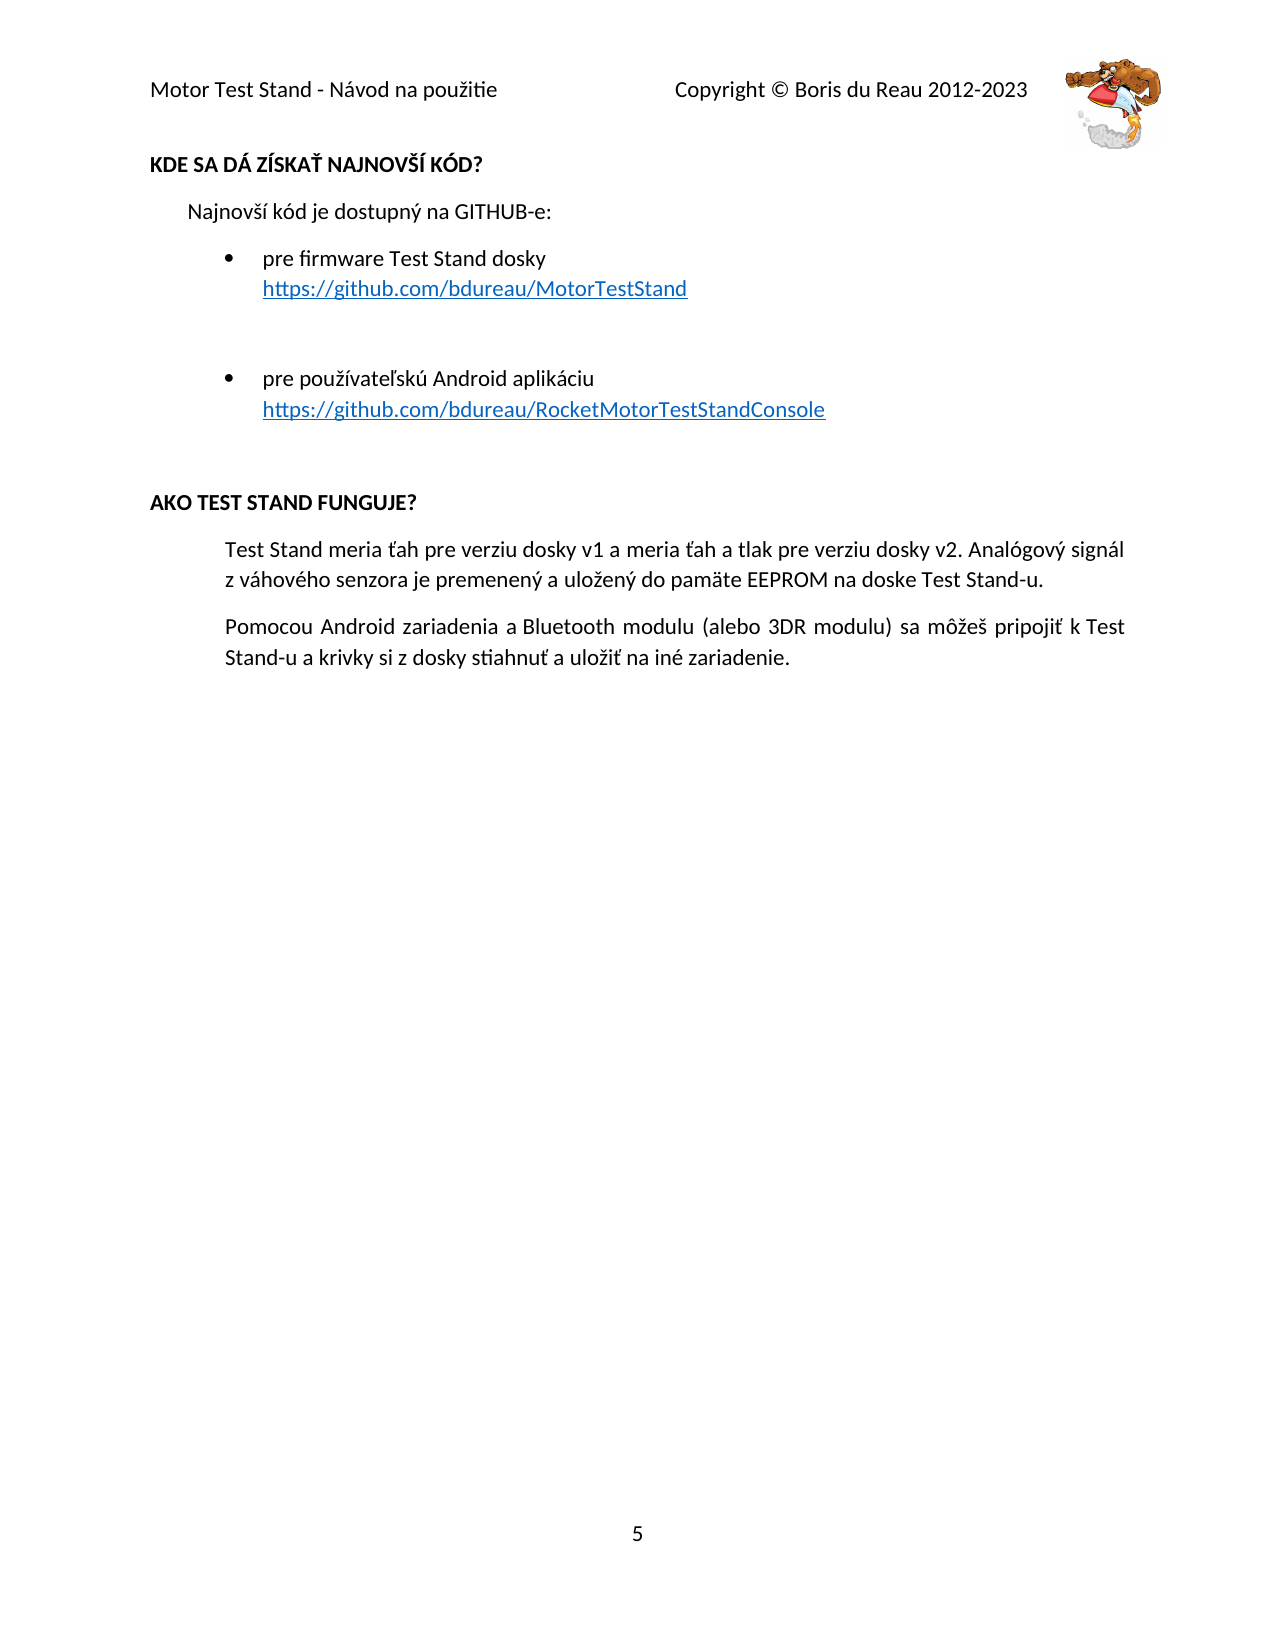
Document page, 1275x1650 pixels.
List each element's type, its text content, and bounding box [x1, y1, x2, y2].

text Test Stand meria ťah pre verziu dosky v1 a meria ťah a tlak pre verziu dosky v2. Analógový signál z váhového senzora je premenený a uložený do pamäte EEPROM na doske Test Stand-u. [225, 535, 1125, 594]
text Pomocou Android zariadenia a Bluetooth modulu (alebo 3DR modulu) sa môžeš pripojiť k Test Stand-u a krivky si z dosky stiahnuť a uložiť na iné zariadenie. [225, 612, 1125, 671]
list pre používateľskú Android aplikáciu [225, 364, 1125, 393]
text AKO TEST STAND FUNGUJE? [150, 488, 1125, 517]
list pre firmware Test Stand dosky [225, 244, 1125, 272]
text KDE SA DÁ ZÍSKAŤ NAJNOVŠÍ KÓD? [150, 150, 1125, 178]
list https://github.com/bdureau/MotorTestStand [262, 274, 1125, 302]
text Najnovší kód je dostupný na GITHUB-e: [187, 197, 1125, 225]
list https://github.com/bdureau/RocketMotorTestStandConsole [262, 395, 1125, 423]
